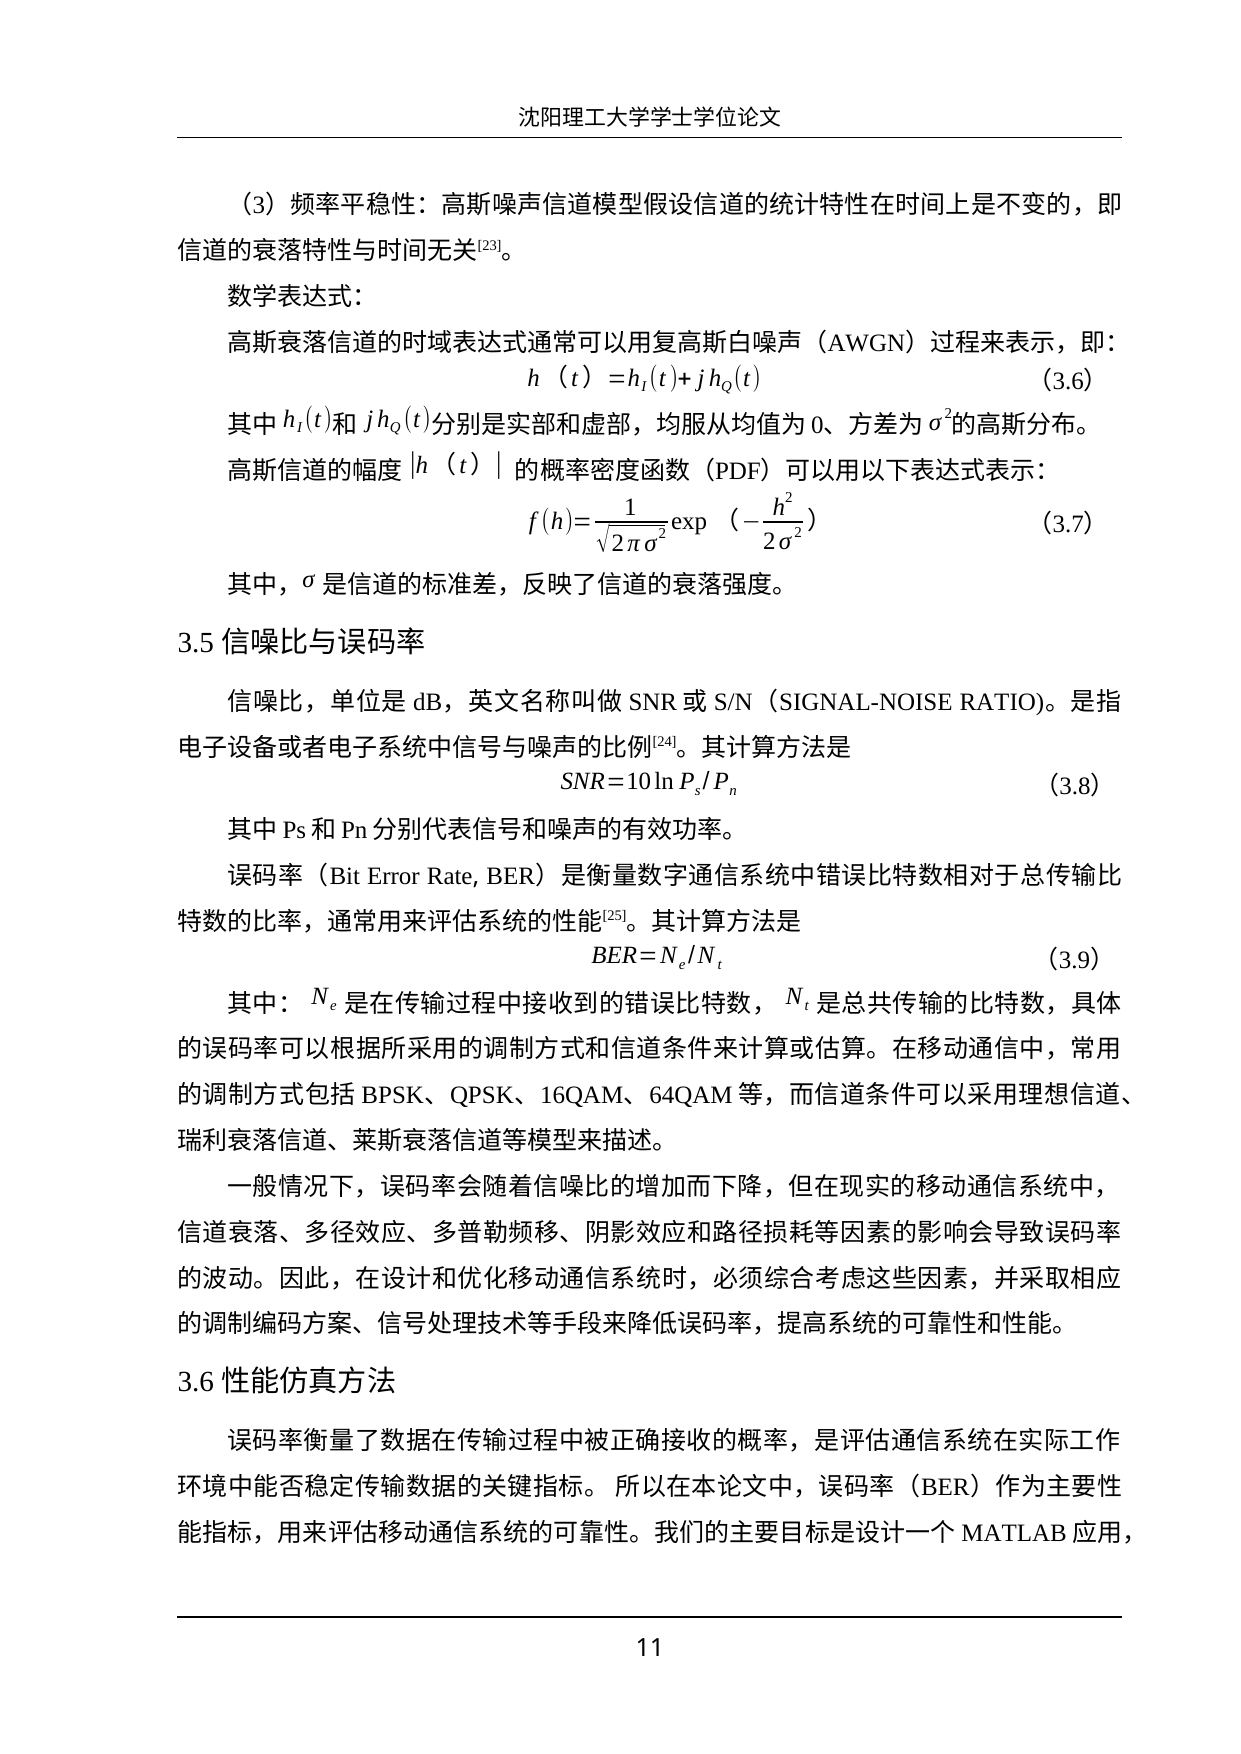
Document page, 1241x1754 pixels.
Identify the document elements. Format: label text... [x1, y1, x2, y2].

subtitle 3.5 信噪比与误码率 [177, 615, 1122, 661]
text 误码率（Bit Error Rate, BER）是衡量数字通信系统中错误比特数相对于总传输比特数的比率，通常用来评估系统的性能[25]。其计算方法是 [177, 847, 1122, 939]
text 信噪比，单位是dB，英文名称叫做SNR或S/N（SIGNAL-NOISE RATIO)。是指电子设备或者电子系统中信号与噪声的比例[24]。其计算方法是 [177, 674, 1122, 765]
text 其中， 是信道的标准差，反映了信道的衰落强度。 [177, 557, 1122, 603]
text 数学表达式： [177, 269, 1122, 315]
text 其中： 是在传输过程中接收到的错误比特数， 是总共传输的比特数，具体的误码率可以根据所采用的调制方式和信道条件来计算或估算。在移动通信中，常用的调制方式包括BPSK、QPSK、16QAM、64QAM等，而信道条件可以采用理想信道、瑞利衰落信道、莱斯衰落信道等模型来描述。 [177, 975, 1122, 1159]
text （3.7） [477, 488, 1122, 557]
subtitle 3.6 性能仿真方法 [177, 1354, 1122, 1400]
text （3.8） [427, 765, 1122, 802]
text 高斯衰落信道的时域表达式通常可以用复高斯白噪声（AWGN）过程来表示，即： [177, 315, 1122, 361]
text （3.6） [484, 361, 1122, 397]
text 一般情况下，误码率会随着信噪比的增加而下降，但在现实的移动通信系统中，信道衰落、多径效应、多普勒频移、阴影效应和路径损耗等因素的影响会导致误码率的波动。因此，在设计和优化移动通信系统时，必须综合考虑这些因素，并采取相应的调制编码方案、信号处理技术等手段来降低误码率，提高系统的可靠性和性能。 [177, 1159, 1122, 1342]
text 高斯信道的幅度 的概率密度函数（PDF）可以用以下表达式表示： [177, 443, 1122, 488]
text 其中Ps和Pn分别代表信号和噪声的有效功率。 [177, 802, 1122, 847]
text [177, 1413, 1122, 1550]
text 其中 和 分别是实部和虚部，均服从均值为0、方差为 的高斯分布。 [177, 397, 1122, 443]
text （3）频率平稳性：高斯噪声信道模型假设信道的统计特性在时间上是不变的，即信道的衰落特性与时间无关[23]。 [177, 177, 1122, 269]
text （3.9） [565, 939, 1122, 975]
